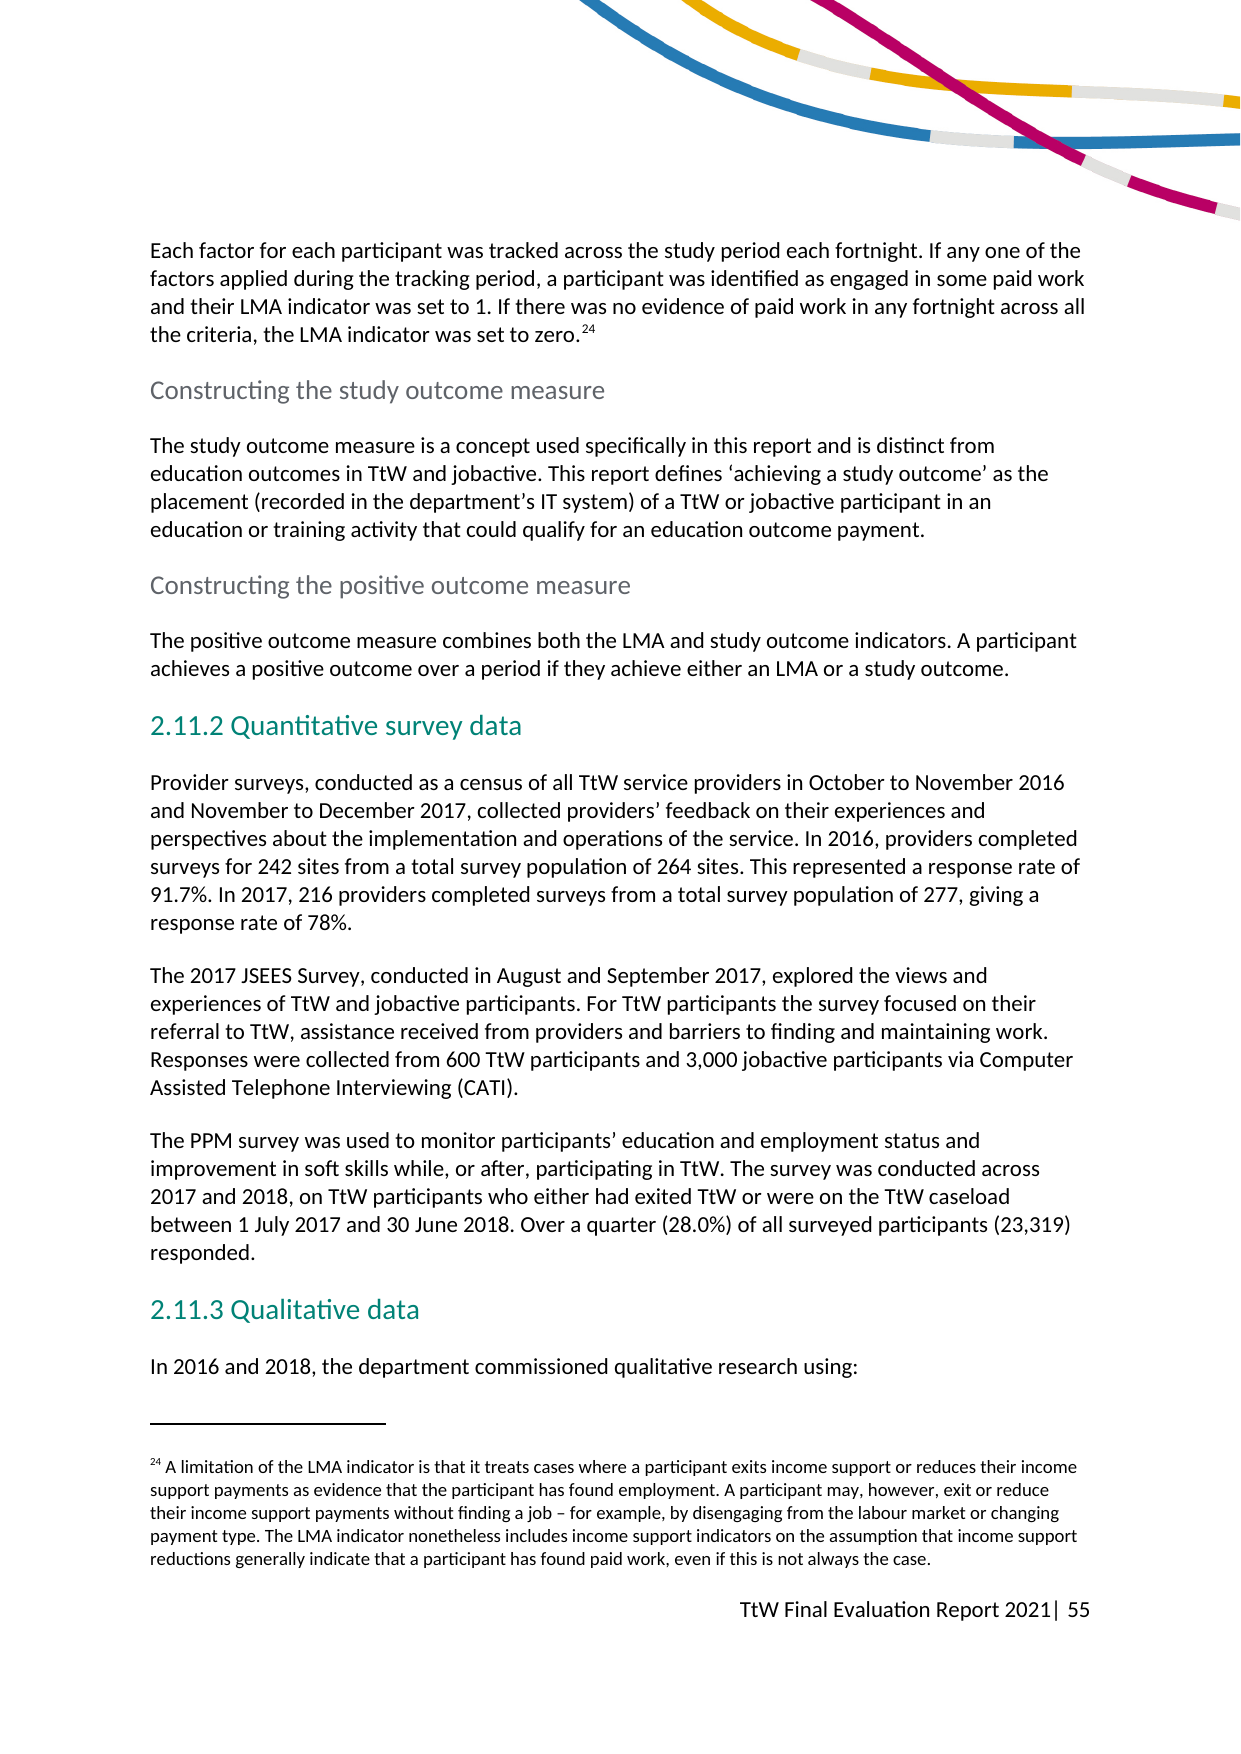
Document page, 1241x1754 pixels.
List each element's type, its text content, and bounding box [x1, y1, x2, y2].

text The study outcome measure is a concept used specifically in this report and is distinct from education outcomes in TtW and jobactive. This report defines ‘achieving a study outcome’ as the placement (recorded in the department’s IT system) of a TtW or jobactive participant in an education or training activity that could qualify for an education outcome payment. [150, 431, 1090, 543]
text Each factor for each participant was tracked across the study period each fortnight. If any one of the factors applied during the tracking period, a participant was identified as engaged in some paid work and their LMA indicator was set to 1. If there was no evidence of paid work in any fortnight across all the criteria, the LMA indicator was set to zero. [150, 236, 1090, 348]
subtitle 2.11.3 Qualitative data [150, 1291, 1090, 1327]
subtitle Constructing the positive outcome measure [150, 568, 1090, 601]
text The PPM survey was used to monitor participants’ education and employment status and improvement in soft skills while, or after, participating in TtW. The survey was conducted across 2017 and 2018, on TtW participants who either had exited TtW or were on the TtW caseload between 1 July 2017 and 30 June 2018. Over a quarter (28.0%) of all surveyed participants (23,319) responded. [150, 1126, 1090, 1266]
text Provider surveys, conducted as a census of all TtW service providers in October to November 2016 and November to December 2017, collected providers’ feedback on their experiences and perspectives about the implementation and operations of the service. In 2016, providers completed surveys for 242 sites from a total survey population of 264 sites. This represented a response rate of 91.7%. In 2017, 216 providers completed surveys from a total survey population of 277, giving a response rate of 78%. [150, 768, 1090, 936]
text In 2016 and 2018, the department commissioned qualitative research using: [150, 1352, 1090, 1380]
picture [0, 0, 1241, 229]
text The 2017 JSEES Survey, conducted in August and September 2017, explored the views and experiences of TtW and jobactive participants. For TtW participants the survey focused on their referral to TtW, assistance received from providers and barriers to finding and maintaining work. Responses were collected from 600 TtW participants and 3,000 jobactive participants via Computer Assisted Telephone Interviewing (CATI). [150, 961, 1090, 1101]
subtitle 2.11.2 Quantitative survey data [150, 707, 1090, 743]
subtitle Constructing the study outcome measure [150, 373, 1090, 406]
text The positive outcome measure combines both the LMA and study outcome indicators. A participant achieves a positive outcome over a period if they achieve either an LMA or a study outcome. [150, 626, 1090, 682]
